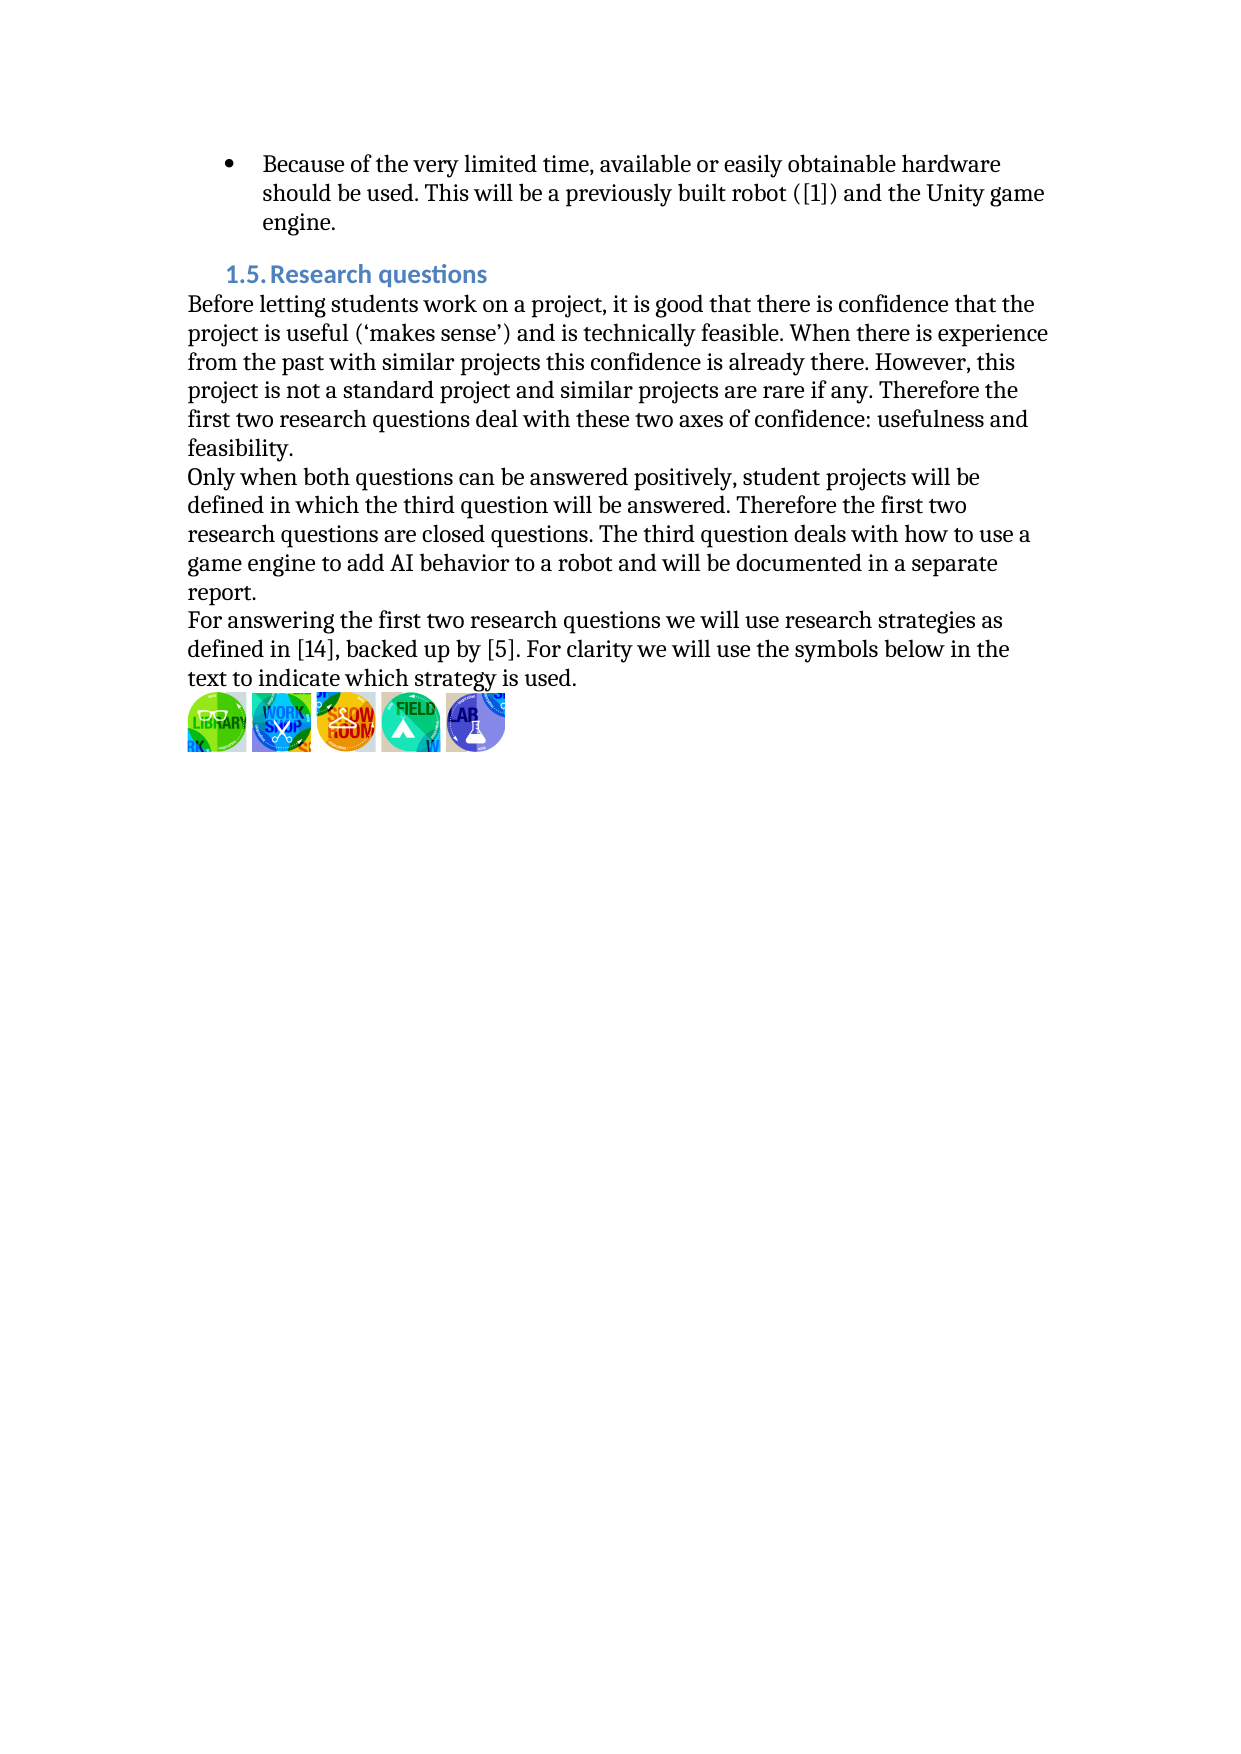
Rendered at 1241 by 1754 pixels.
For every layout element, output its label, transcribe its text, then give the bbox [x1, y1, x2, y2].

picture [288, 693, 312, 717]
text For answering the first two research questions we will use research strategies as defined in [14], backed up by [5]. For clarity we will use the symbols below in the text to indicate which strategy is used. [187, 606, 1053, 693]
text Before letting students work on a project, it is good that there is confidence that the project is useful (‘makes sense’) and is technically feasible. When there is experience from the past with similar projects this confidence is already there. However, this project is not a standard project and similar projects are rare if any. Therefore the first two research questions deal with these two axes of confidence: usefulness and feasibility. [187, 290, 1053, 463]
text Only when both questions can be answered positively, student projects will be defined in which the third question will be answered. Therefore the first two research questions are closed questions. The third question deals with how to use a game engine to add AI behavior to a robot and will be documented in a separate report. [187, 463, 1053, 606]
picture [381, 692, 441, 752]
list Because of the very limited time, available or easily obtainable hardware should be used. This will be a previously built robot ([1]) and the Unity game engine. [225, 150, 1053, 236]
picture [252, 721, 312, 752]
picture [316, 692, 376, 752]
subtitle Research questions [225, 257, 1053, 290]
picture [187, 692, 247, 752]
picture [446, 693, 505, 752]
picture [252, 693, 276, 722]
